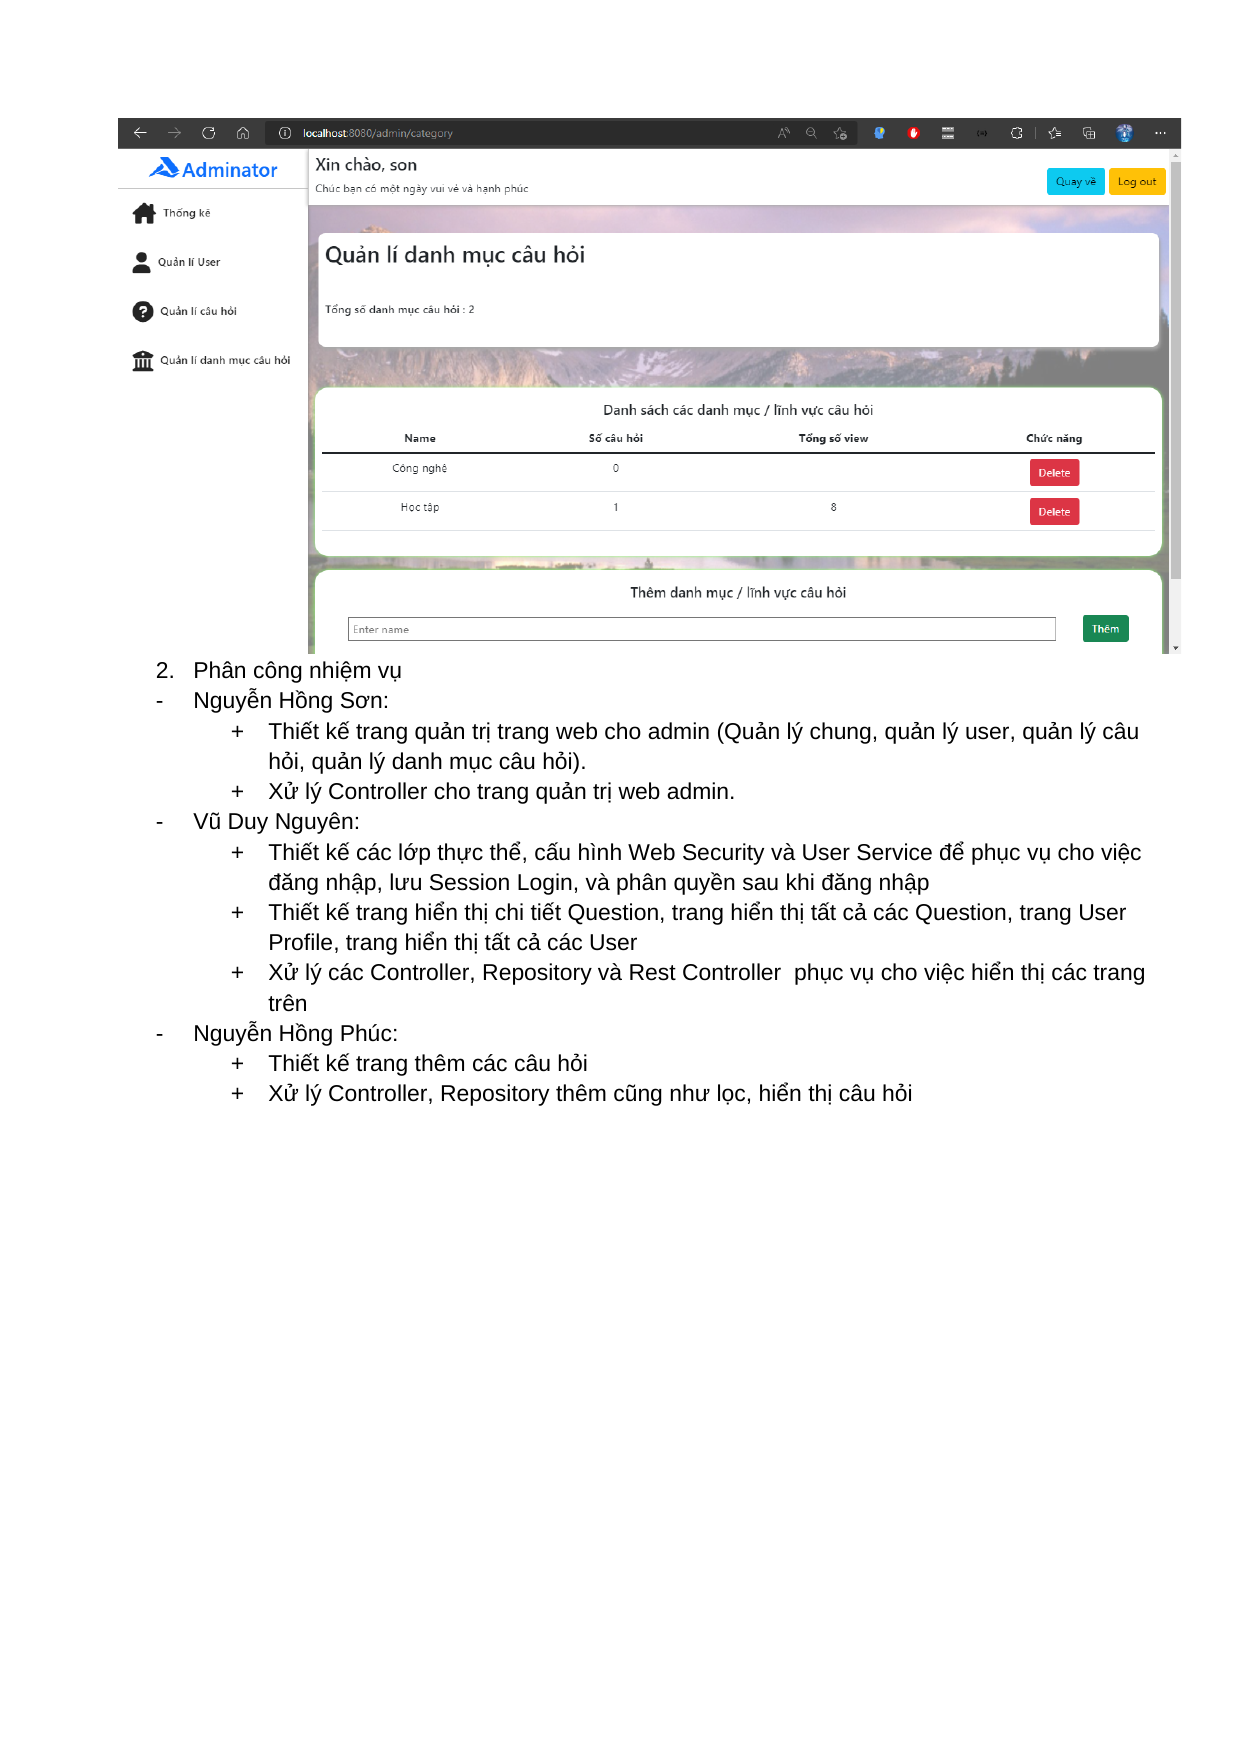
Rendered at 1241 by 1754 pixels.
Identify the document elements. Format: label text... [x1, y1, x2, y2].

list Xử lý Controller cho trang quản trị web admin. [231, 778, 1181, 804]
list Thiết kế trang quản trị trang web cho admin (Quản lý chung, quản lý user, quản lý câu hỏi, quản lý danh mục câu hỏi). [231, 718, 1181, 774]
list Thiết kế trang thêm các câu hỏi [231, 1050, 1181, 1076]
list Xử lý các Controller, Repository và Rest Controller phục vụ cho việc hiển thị các trang trên [231, 959, 1181, 1016]
list Phân công nhiệm vụ [156, 657, 1181, 684]
list Thiết kế các lớp thực thể, cấu hình Web Security và User Service để phục vụ cho việc đăng nhập, lưu Session Login, và phân quyền sau khi đăng nhập [231, 838, 1181, 895]
list Vũ Duy Nguyên: [156, 808, 1181, 835]
list Nguyễn Hồng Sơn: [156, 687, 1181, 714]
picture [118, 118, 1182, 654]
list Nguyễn Hồng Phúc: [156, 1020, 1181, 1046]
list Thiết kế trang hiển thị chi tiết Question, trang hiển thị tất cả các Question, trang User Profile, trang hiển thị tất cả các User [231, 899, 1181, 956]
list Xử lý Controller, Repository thêm cũng như lọc, hiển thị câu hỏi [231, 1080, 1181, 1107]
